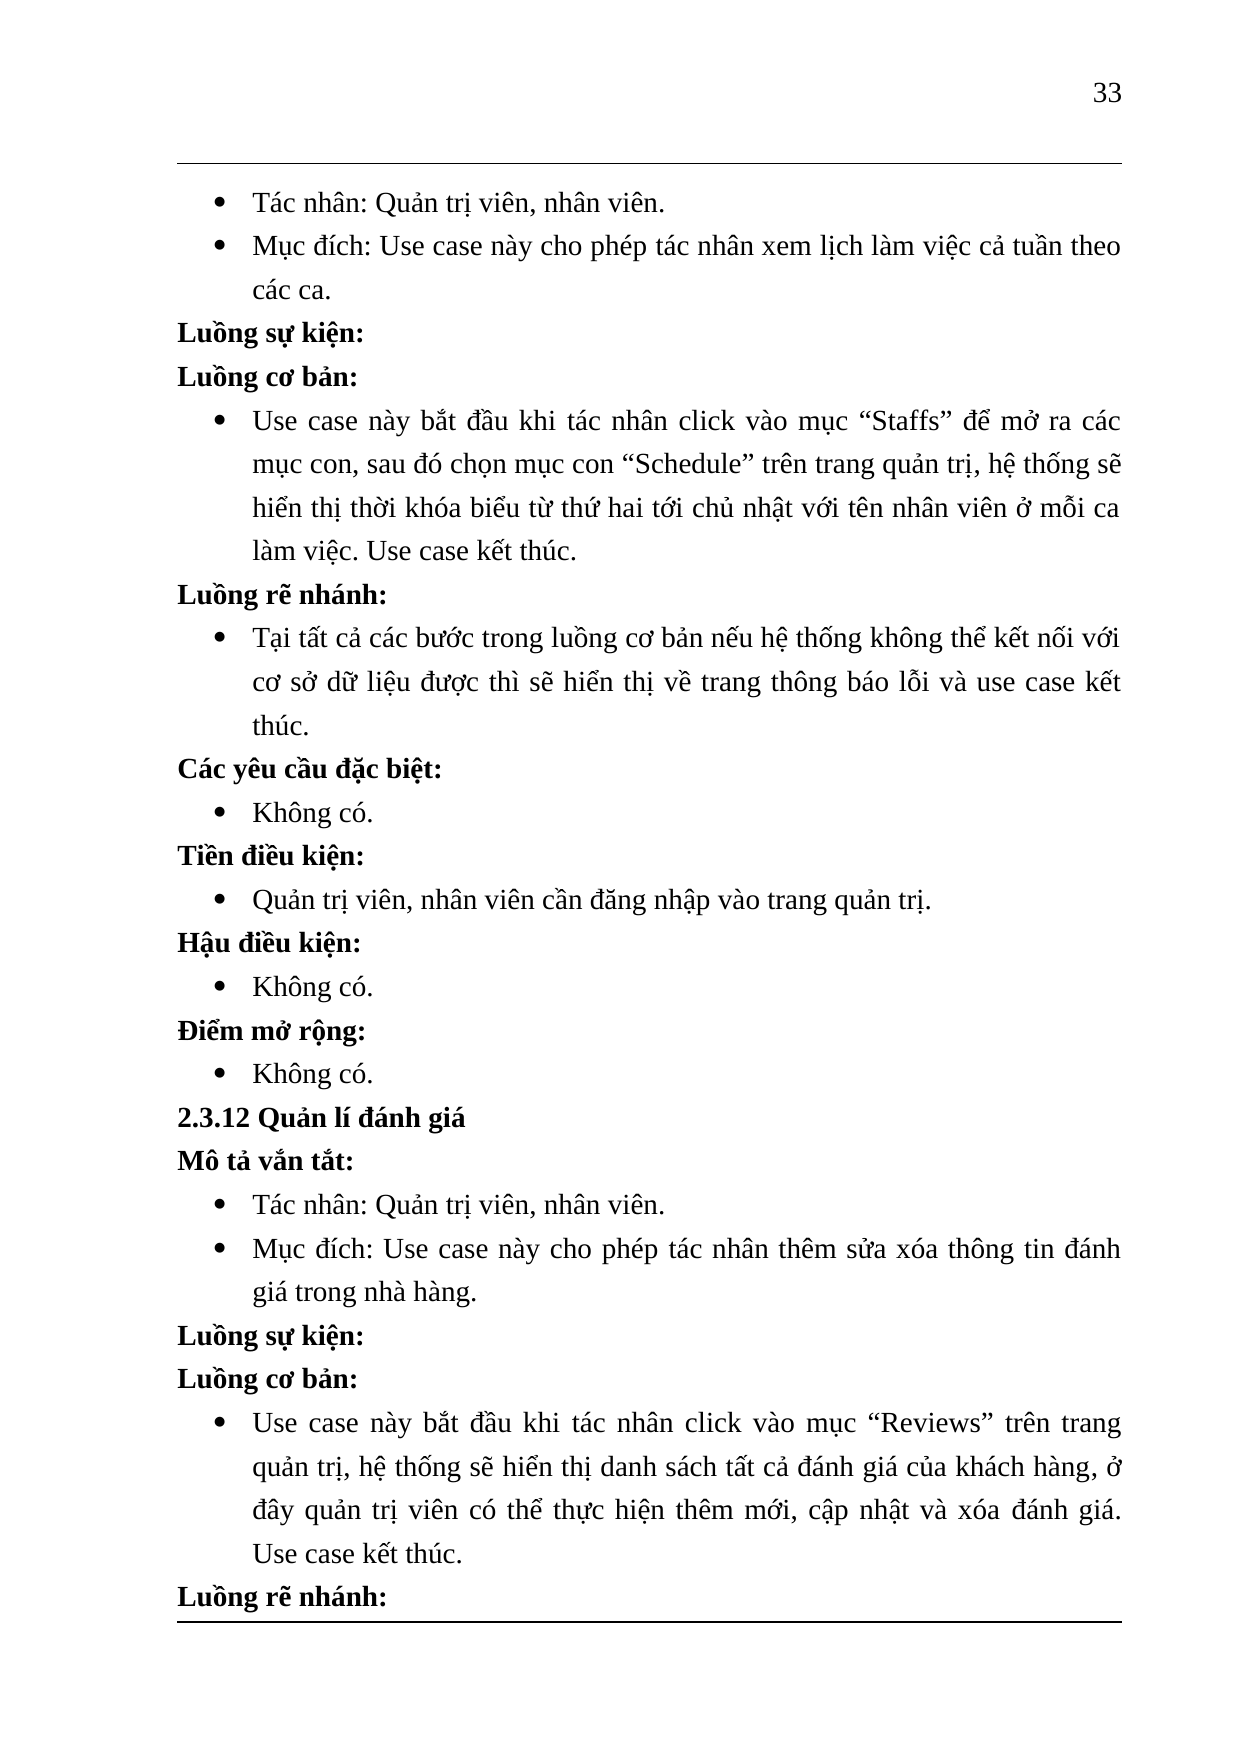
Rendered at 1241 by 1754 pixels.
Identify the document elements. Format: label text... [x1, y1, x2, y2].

text Hậu điều kiện: [177, 926, 1122, 959]
text Luồng sự kiện: [177, 1318, 1122, 1351]
list Mục đích: Use case này cho phép tác nhân thêm sửa xóa thông tin đánh giá trong nhà hàng. [214, 1231, 1122, 1308]
list Tại tất cả các bước trong luồng cơ bản nếu hệ thống không thể kết nối với cơ sở dữ liệu được thì sẽ hiển thị về trang thông báo lỗi và use case kết thúc. [214, 621, 1122, 741]
subtitle Quản lí đánh giá [177, 1100, 1122, 1133]
text Luồng cơ bản: [177, 1361, 1122, 1395]
list Tác nhân: Quản trị viên, nhân viên. [214, 1187, 1122, 1221]
list Mục đích: Use case này cho phép tác nhân xem lịch làm việc cả tuần theo các ca. [214, 228, 1122, 306]
list Không có. [214, 969, 1122, 1003]
list Quản trị viên, nhân viên cần đăng nhập vào trang quản trị. [214, 882, 1122, 916]
list Không có. [214, 1056, 1122, 1090]
list Use case này bắt đầu khi tác nhân click vào mục “Reviews” trên trang quản trị, hệ thống sẽ hiển thị danh sách tất cả đánh giá của khách hàng, ở đây quản trị viên có thể thực hiện thêm mới, cập nhật và xóa đánh giá. Use case kết thúc. [214, 1405, 1122, 1569]
text Luồng cơ bản: [177, 359, 1122, 393]
text Luồng rẽ nhánh: [177, 1579, 1122, 1613]
text Luồng rẽ nhánh: [177, 577, 1122, 611]
text Các yêu cầu đặc biệt: [177, 751, 1122, 785]
list Tác nhân: Quản trị viên, nhân viên. [214, 185, 1122, 218]
text Tiền điều kiện: [177, 838, 1122, 872]
text Luồng sự kiện: [177, 316, 1122, 349]
list Không có. [214, 795, 1122, 828]
list Use case này bắt đầu khi tác nhân click vào mục “Staffs” để mở ra các mục con, sau đó chọn mục con “Schedule” trên trang quản trị, hệ thống sẽ hiển thị thời khóa biểu từ thứ hai tới chủ nhật với tên nhân viên ở mỗi ca làm việc. Use case kết thúc. [214, 403, 1122, 567]
text Điểm mở rộng: [177, 1013, 1122, 1046]
text Mô tả vắn tắt: [177, 1143, 1122, 1177]
